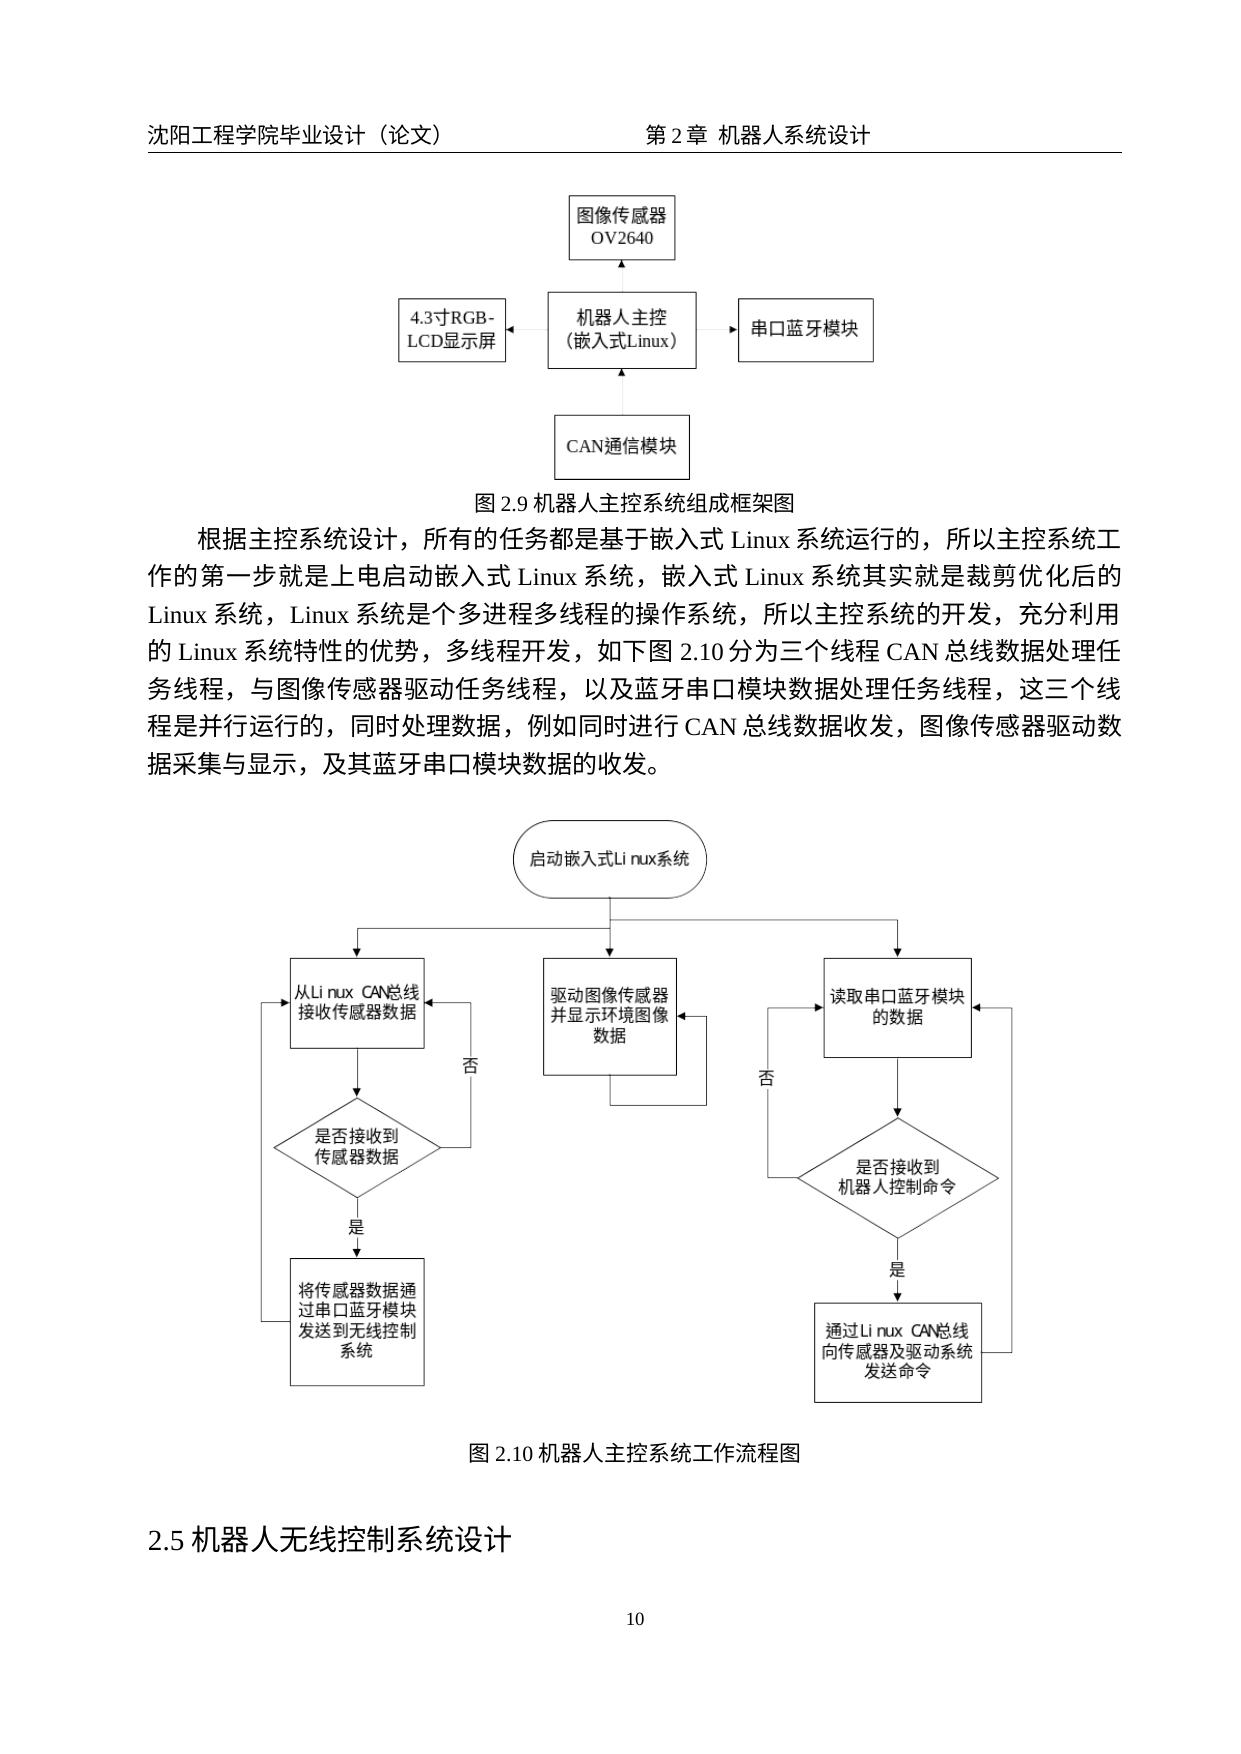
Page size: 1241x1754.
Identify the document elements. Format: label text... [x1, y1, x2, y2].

text 根据主控系统设计，所有的任务都是基于嵌入式Linux系统运行的，所以主控系统工作的第一步就是上电启动嵌入式Linux系统，嵌入式Linux系统其实就是裁剪优化后的Linux系统，Linux系统是个多进程多线程的操作系统，所以主控系统的开发，充分利用的Linux系统特性的优势，多线程开发，如下图2.10分为三个线程CAN总线数据处理任务线程，与图像传感器驱动任务线程，以及蓝牙串口模块数据处理任务线程，这三个线程是并行运行的，同时处理数据，例如同时进行CAN总线数据收发，图像传感器驱动数据采集与显示，及其蓝牙串口模块数据的收发。 [148, 518, 1122, 781]
text 图2.9 机器人主控系统组成框架图 [148, 486, 1122, 518]
text 2.5 机器人无线控制系统设计 [148, 1506, 1122, 1571]
text 图2.10 机器人主控系统工作流程图 [148, 1436, 1122, 1468]
